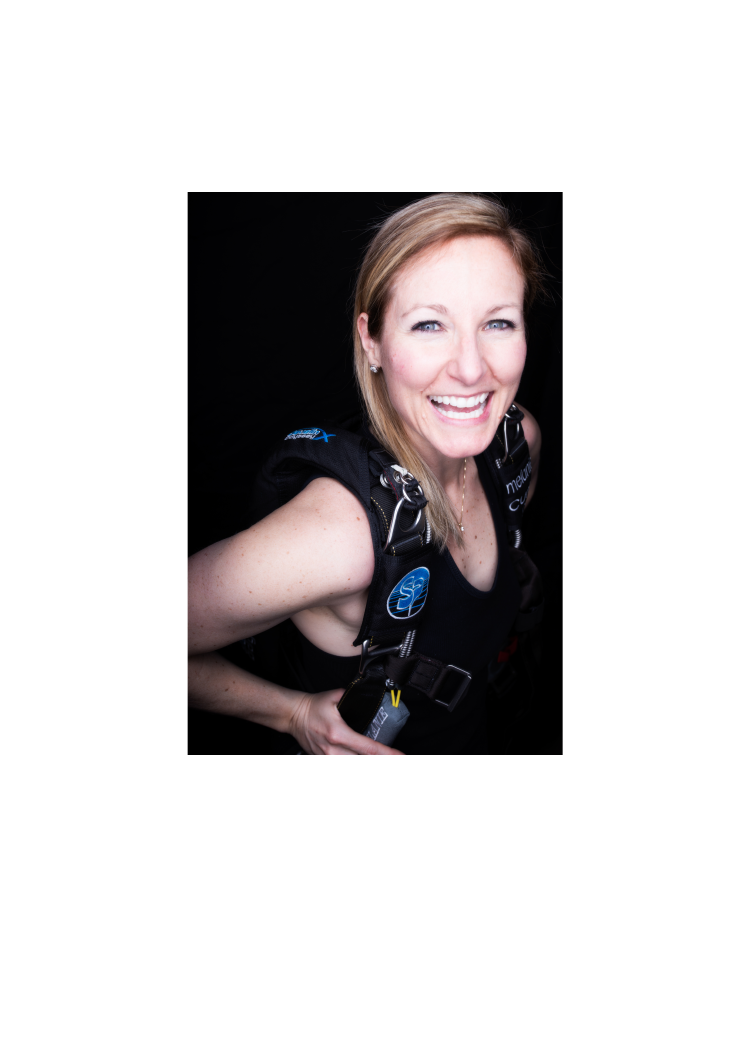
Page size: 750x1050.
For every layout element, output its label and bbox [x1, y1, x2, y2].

picture [187, 192, 563, 755]
